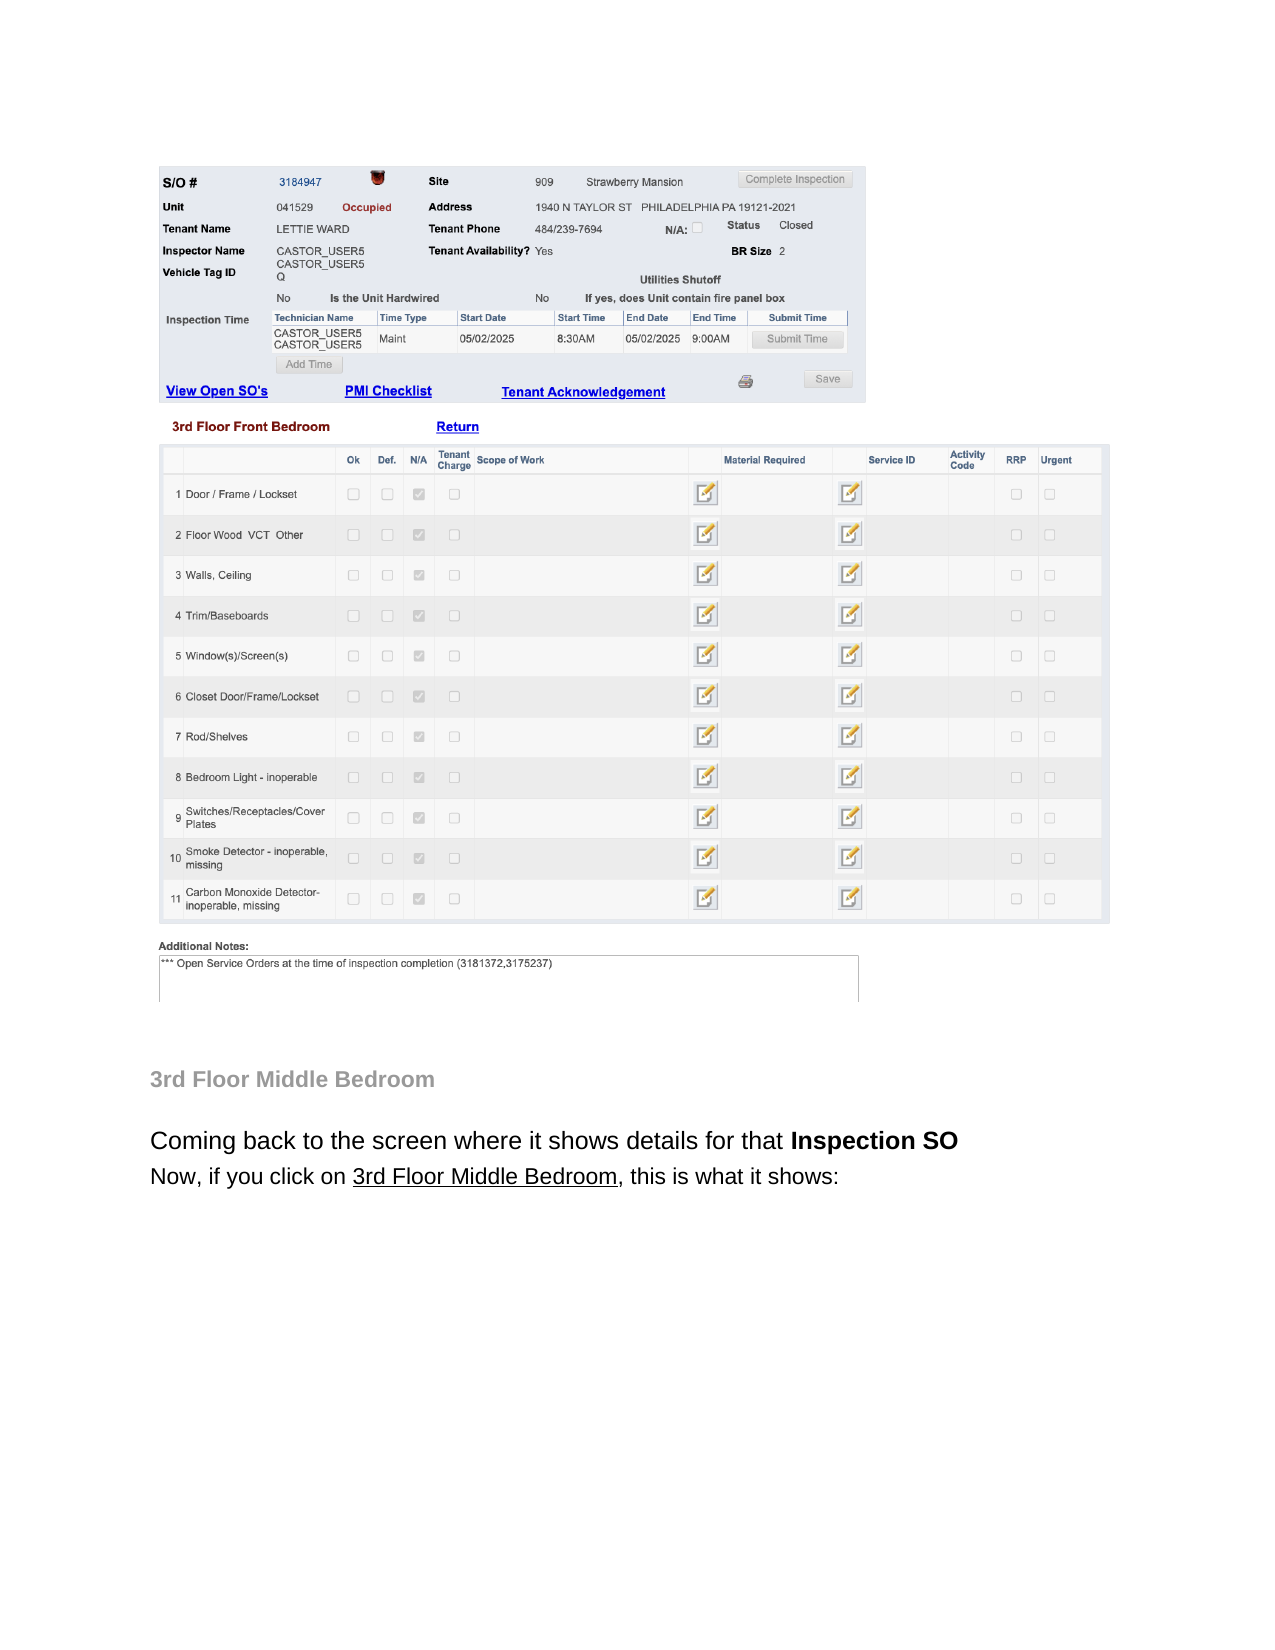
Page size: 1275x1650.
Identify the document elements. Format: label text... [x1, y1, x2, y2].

text Now, if you click on 3rd Floor Middle Bedroom, this is what it shows: [150, 1163, 1125, 1189]
text 3rd Floor Middle Bedroom [150, 1066, 1125, 1093]
subtitle Coming back to the screen where it shows details for that Inspection SO [150, 1126, 1125, 1154]
picture [150, 150, 1125, 1002]
